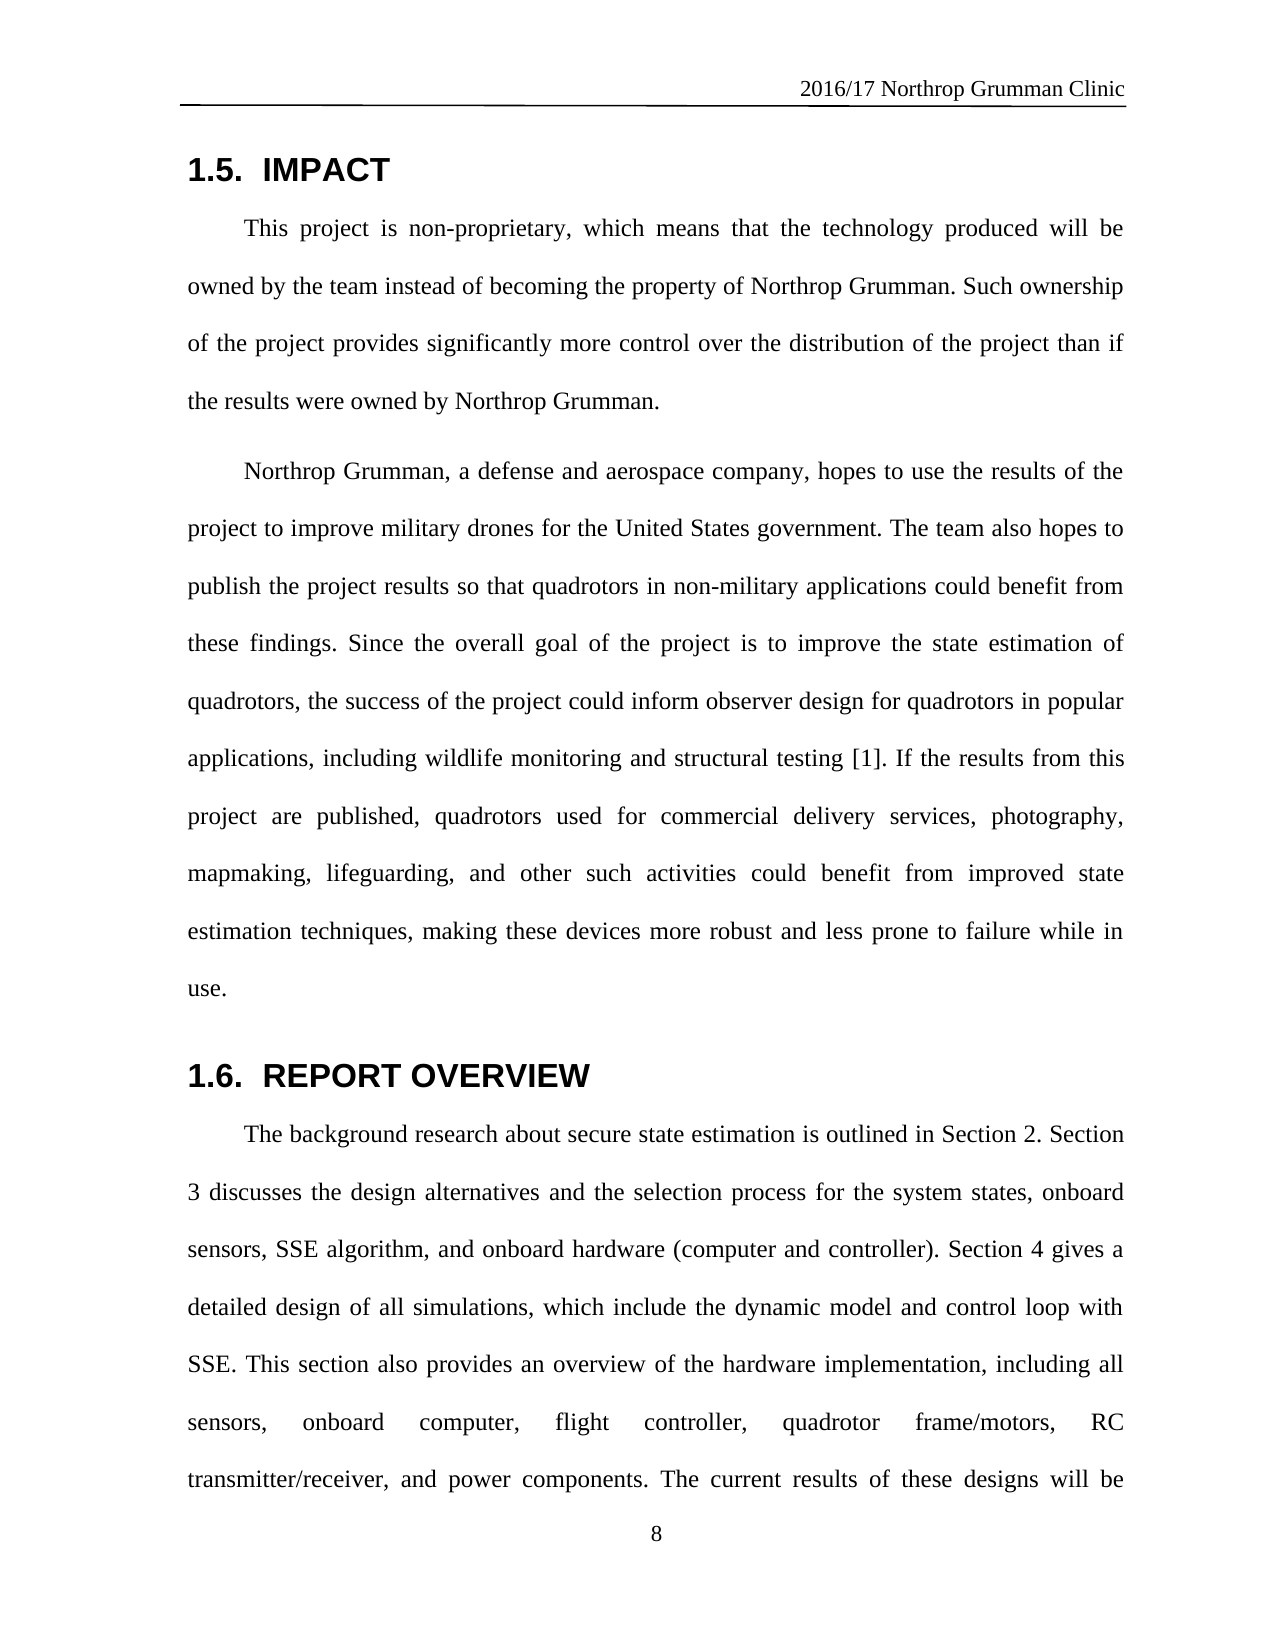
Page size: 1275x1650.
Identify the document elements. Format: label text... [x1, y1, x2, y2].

text This project is non-proprietary, which means that the technology produced will be owned by the team instead of becoming the property of Northrop Grumman. Such ownership of the project provides significantly more control over the distribution of the project than if the results were owned by Northrop Grumman. [187, 213, 1125, 415]
subtitle Report overview [187, 1056, 1125, 1094]
subtitle Impact [187, 150, 1125, 188]
text Northrop Grumman, a defense and aerospace company, hopes to use the results of the project to improve military drones for the United States government. The team also hopes to publish the project results so that quadrotors in non-military applications could benefit from these findings. Since the overall goal of the project is to improve the state estimation of quadrotors, the success of the project could inform observer design for quadrotors in popular applications, including wildlife monitoring and structural testing [1]. If the results from this project are published, quadrotors used for commercial delivery services, photography, mapmaking, lifeguarding, and other such activities could benefit from improved state estimation techniques, making these devices more robust and less prone to failure while in use. [187, 456, 1125, 1002]
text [187, 1119, 1125, 1493]
